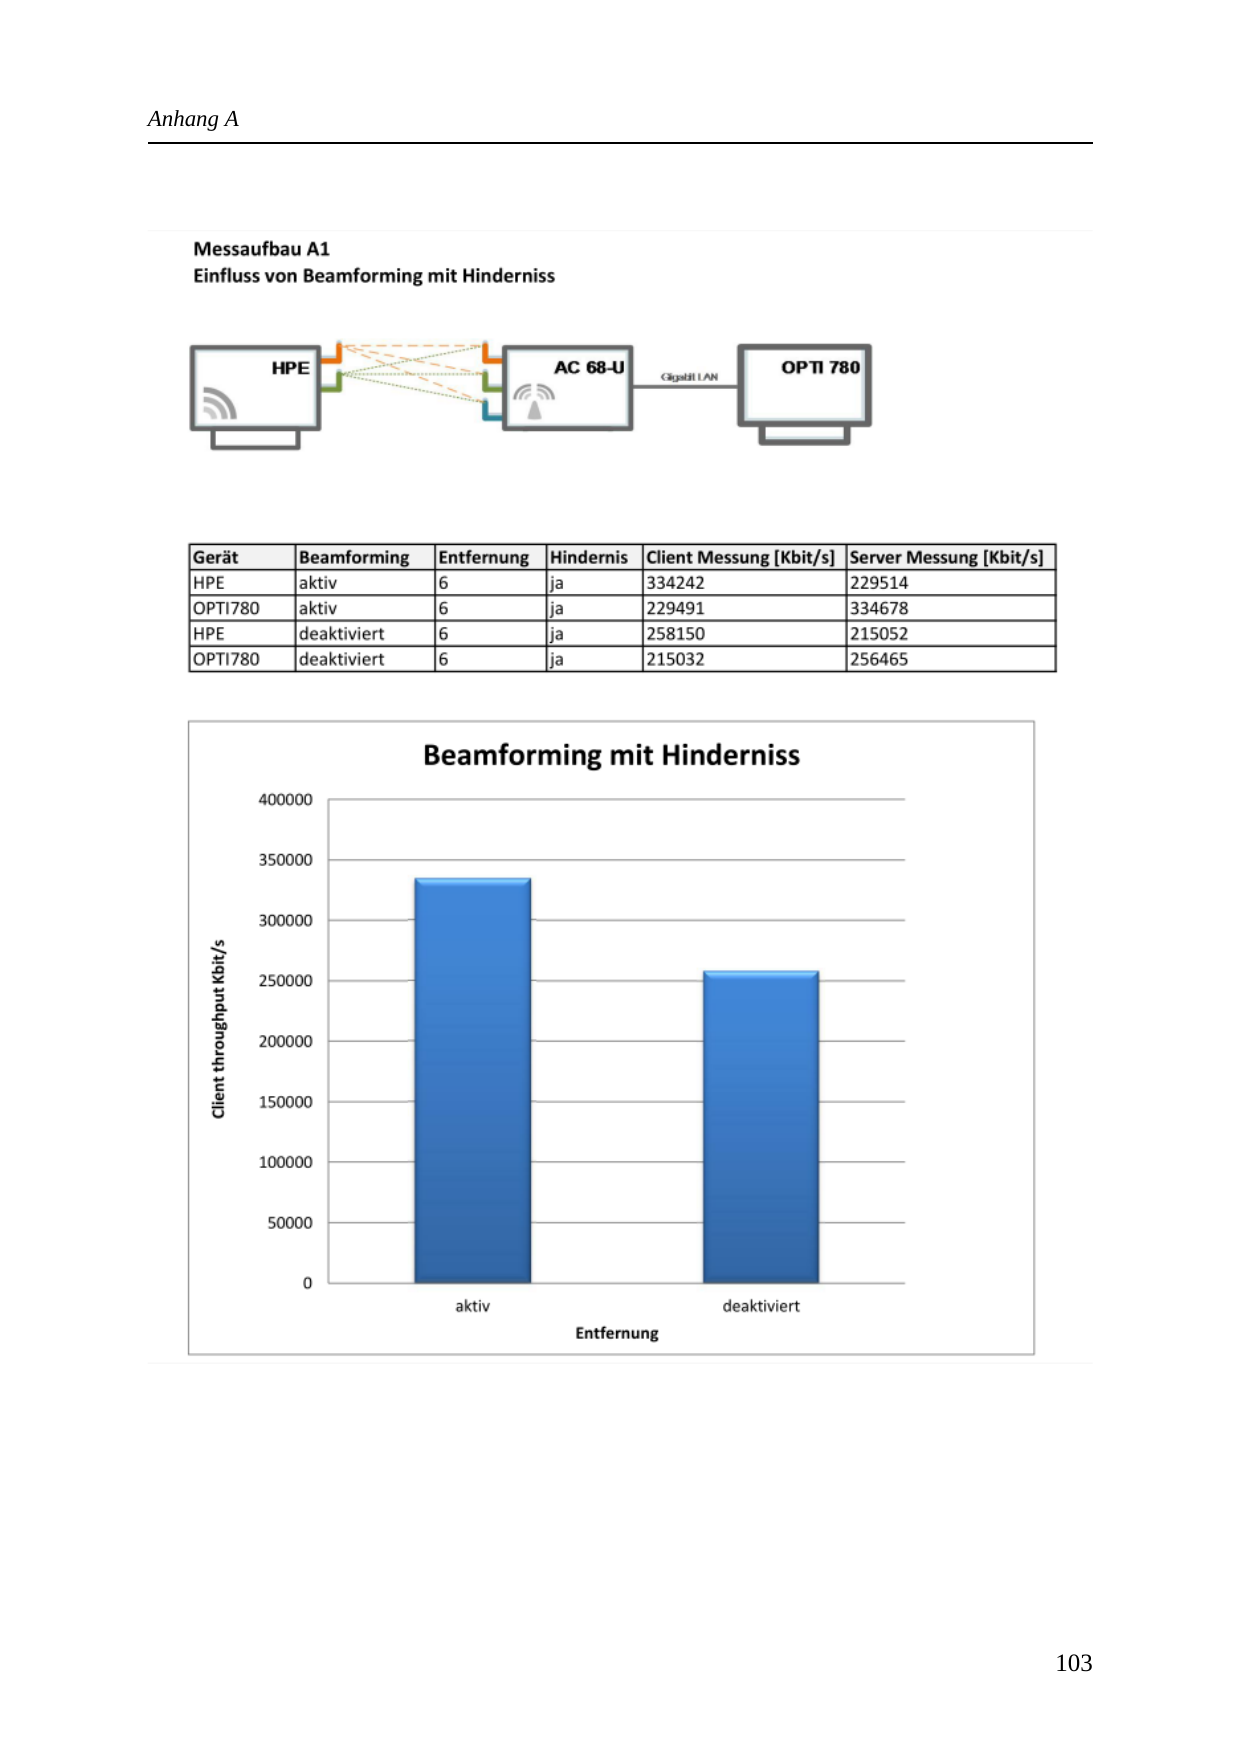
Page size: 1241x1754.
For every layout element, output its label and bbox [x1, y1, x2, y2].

picture [147, 230, 1093, 1364]
